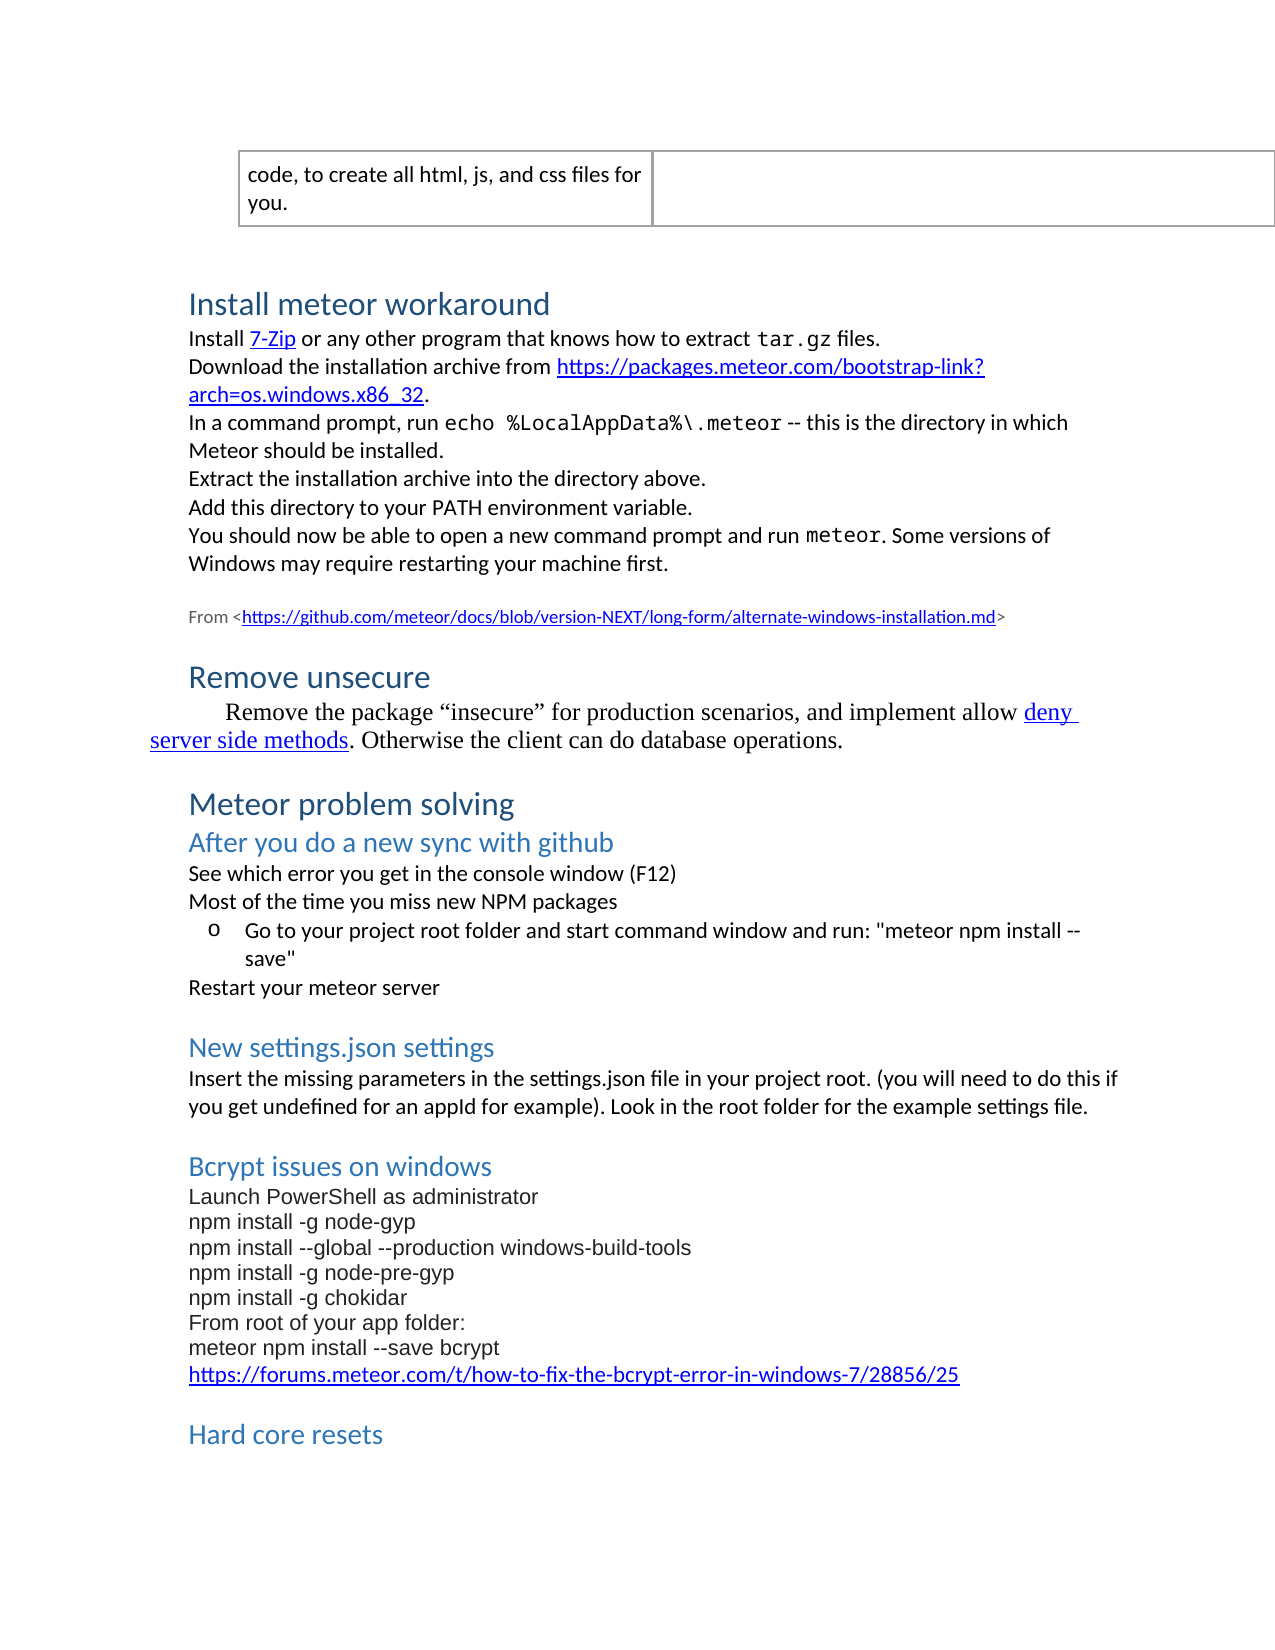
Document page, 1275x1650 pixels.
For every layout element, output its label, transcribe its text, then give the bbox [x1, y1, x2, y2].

text After you do a new sync with github [188, 824, 1125, 859]
text Meteor problem solving [188, 783, 1125, 824]
list Extract the installation archive into the directory above. [151, 464, 1125, 493]
text Remove unsecure [188, 656, 1125, 697]
list Install 7-Zip or any other program that knows how to extract tar.gz files. [151, 324, 1125, 352]
list Go to your project root folder and start command window and run: "meteor npm install --save" [207, 915, 1125, 973]
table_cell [654, 152, 1274, 225]
text From <https://github.com/meteor/docs/blob/version-NEXT/long-form/alternate-windows-installation.md> [188, 605, 1125, 628]
text Hard core resets [188, 1416, 1125, 1452]
list Launch PowerShell as administrator [151, 1184, 1125, 1209]
text From root of your app folder: [188, 1310, 1125, 1335]
list npm install -g node-pre-gyp [151, 1259, 1125, 1285]
text Install meteor workaround [188, 283, 1125, 324]
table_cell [240, 152, 651, 225]
list npm install --global --production windows-build-tools [151, 1234, 1125, 1259]
list npm install -g node-gyp [151, 1209, 1125, 1234]
text Remove the package “insecure” for production scenarios, and implement allow deny server side methods. Otherwise the client can do database operations. [150, 697, 1125, 754]
text Bcrypt issues on windows [188, 1148, 1125, 1184]
list Restart your meteor server [151, 973, 1125, 1001]
text https://forums.meteor.com/t/how-to-fix-the-bcrypt-error-in-windows-7/28856/25 [188, 1360, 1125, 1388]
list You should now be able to open a new command prompt and run meteor. Some versions of Windows may require restarting your machine first. [151, 521, 1125, 577]
list meteor npm install --save bcrypt [151, 1335, 1125, 1360]
list Insert the missing parameters in the settings.json file in your project root. (you will need to do this if you get undefined for an appId for example). Look in the root folder for the example settings file. [151, 1064, 1125, 1120]
list See which error you get in the console window (F12) [151, 859, 1125, 887]
list Download the installation archive from https://packages.meteor.com/bootstrap-link?arch=os.windows.x86_32. [151, 352, 1125, 408]
list In a command prompt, run echo %LocalAppData%\.meteor -- this is the directory in which Meteor should be installed. [151, 408, 1125, 464]
list Most of the time you miss new NPM packages [151, 887, 1125, 915]
list npm install -g chokidar [151, 1285, 1125, 1310]
list Add this directory to your PATH environment variable. [151, 493, 1125, 521]
text New settings.json settings [188, 1029, 1125, 1064]
